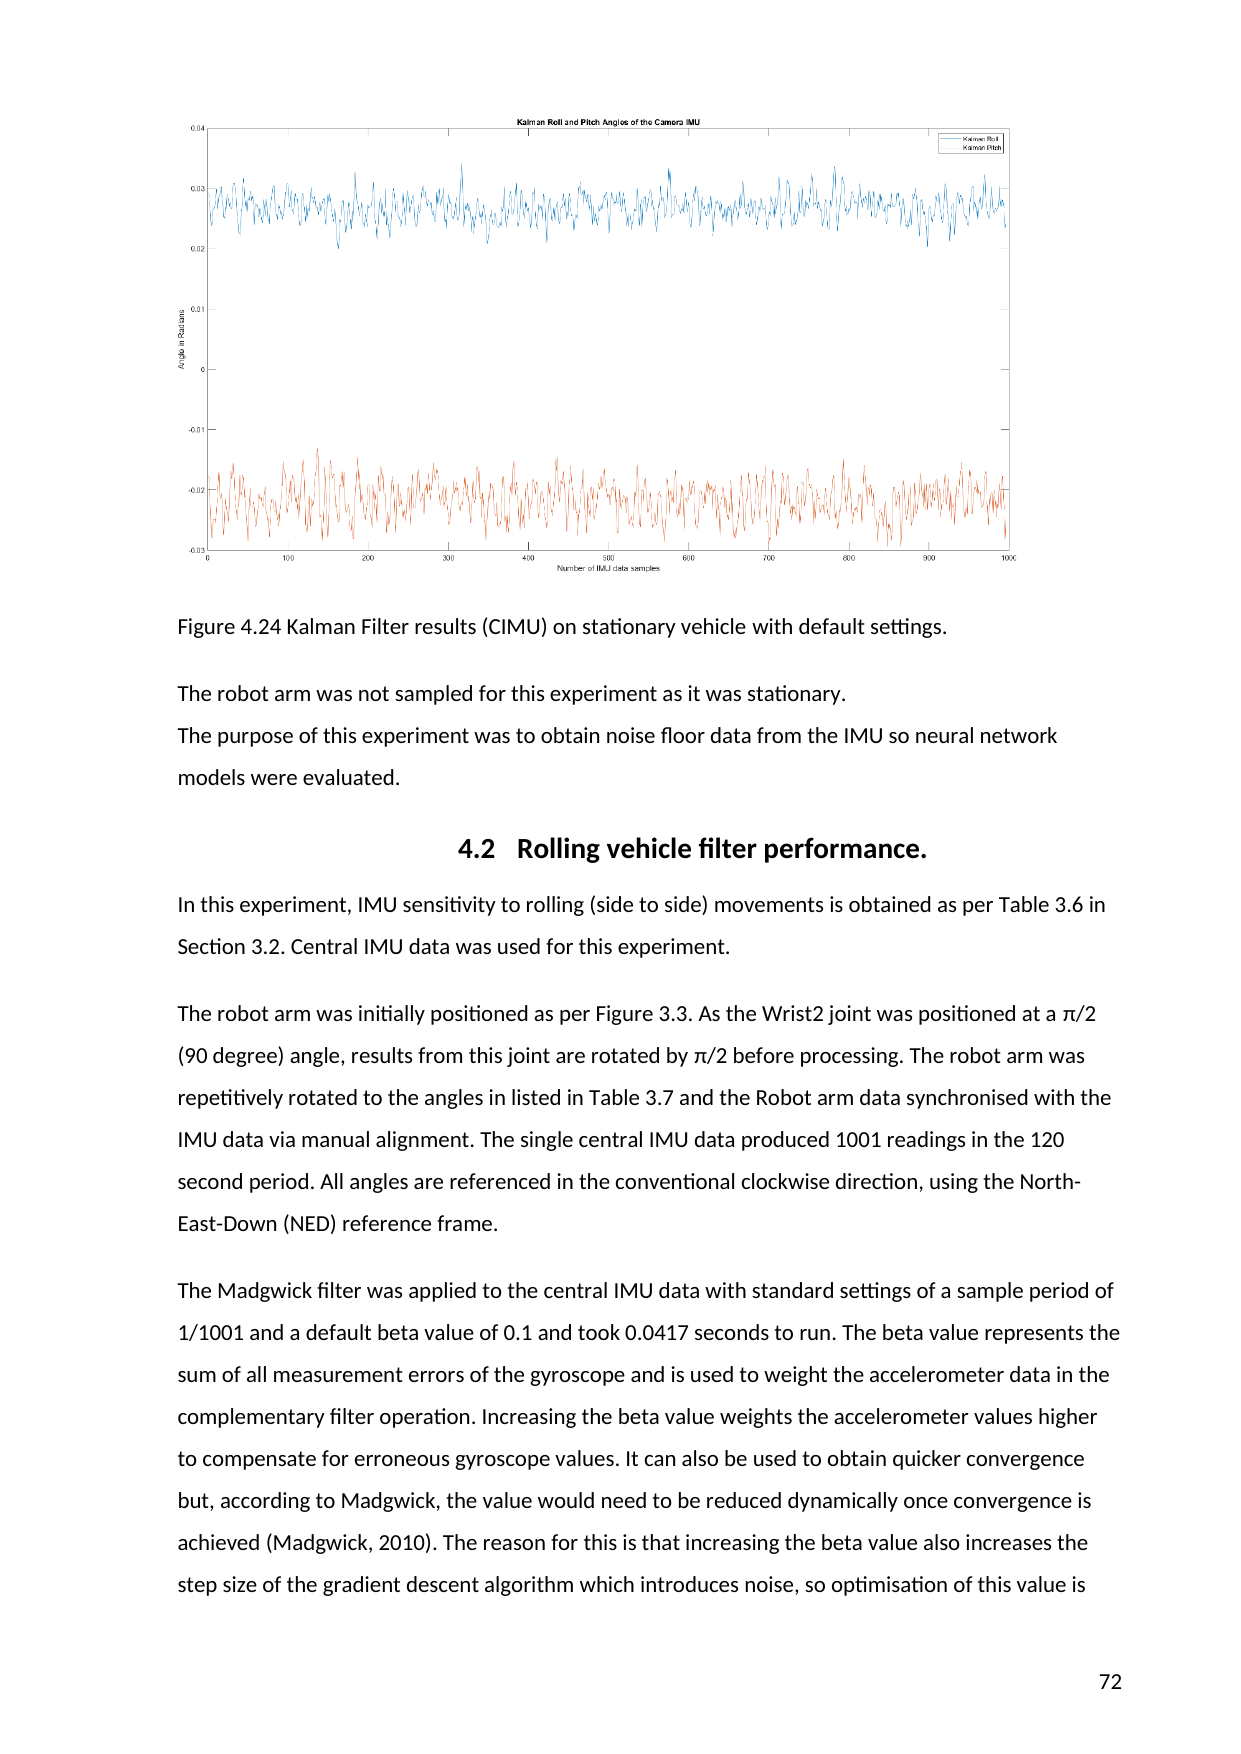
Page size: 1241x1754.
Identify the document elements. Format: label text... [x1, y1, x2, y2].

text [177, 1276, 1122, 1598]
picture [177, 118, 1017, 573]
text In this experiment, IMU sensitivity to rolling (side to side) movements is obtained as per Table 3.6 in Section 3.2. Central IMU data was used for this experiment. [177, 890, 1122, 960]
subtitle Rolling vehicle filter performance. [458, 830, 1122, 865]
text The robot arm was not sampled for this experiment as it was stationary. The purpose of this experiment was to obtain noise floor data from the IMU so neural network models were evaluated. [177, 679, 1122, 791]
text The robot arm was initially positioned as per Figure 3.3. As the Wrist2 joint was positioned at a π/2 (90 degree) angle, results from this joint are rotated by π/2 before processing. The robot arm was repetitively rotated to the angles in listed in Table 3.7 and the Robot arm data synchronised with the IMU data via manual alignment. The single central IMU data produced 1001 readings in the 120 second period. All angles are referenced in the conventional clockwise direction, using the North-East-Down (NED) reference frame. [177, 999, 1122, 1237]
